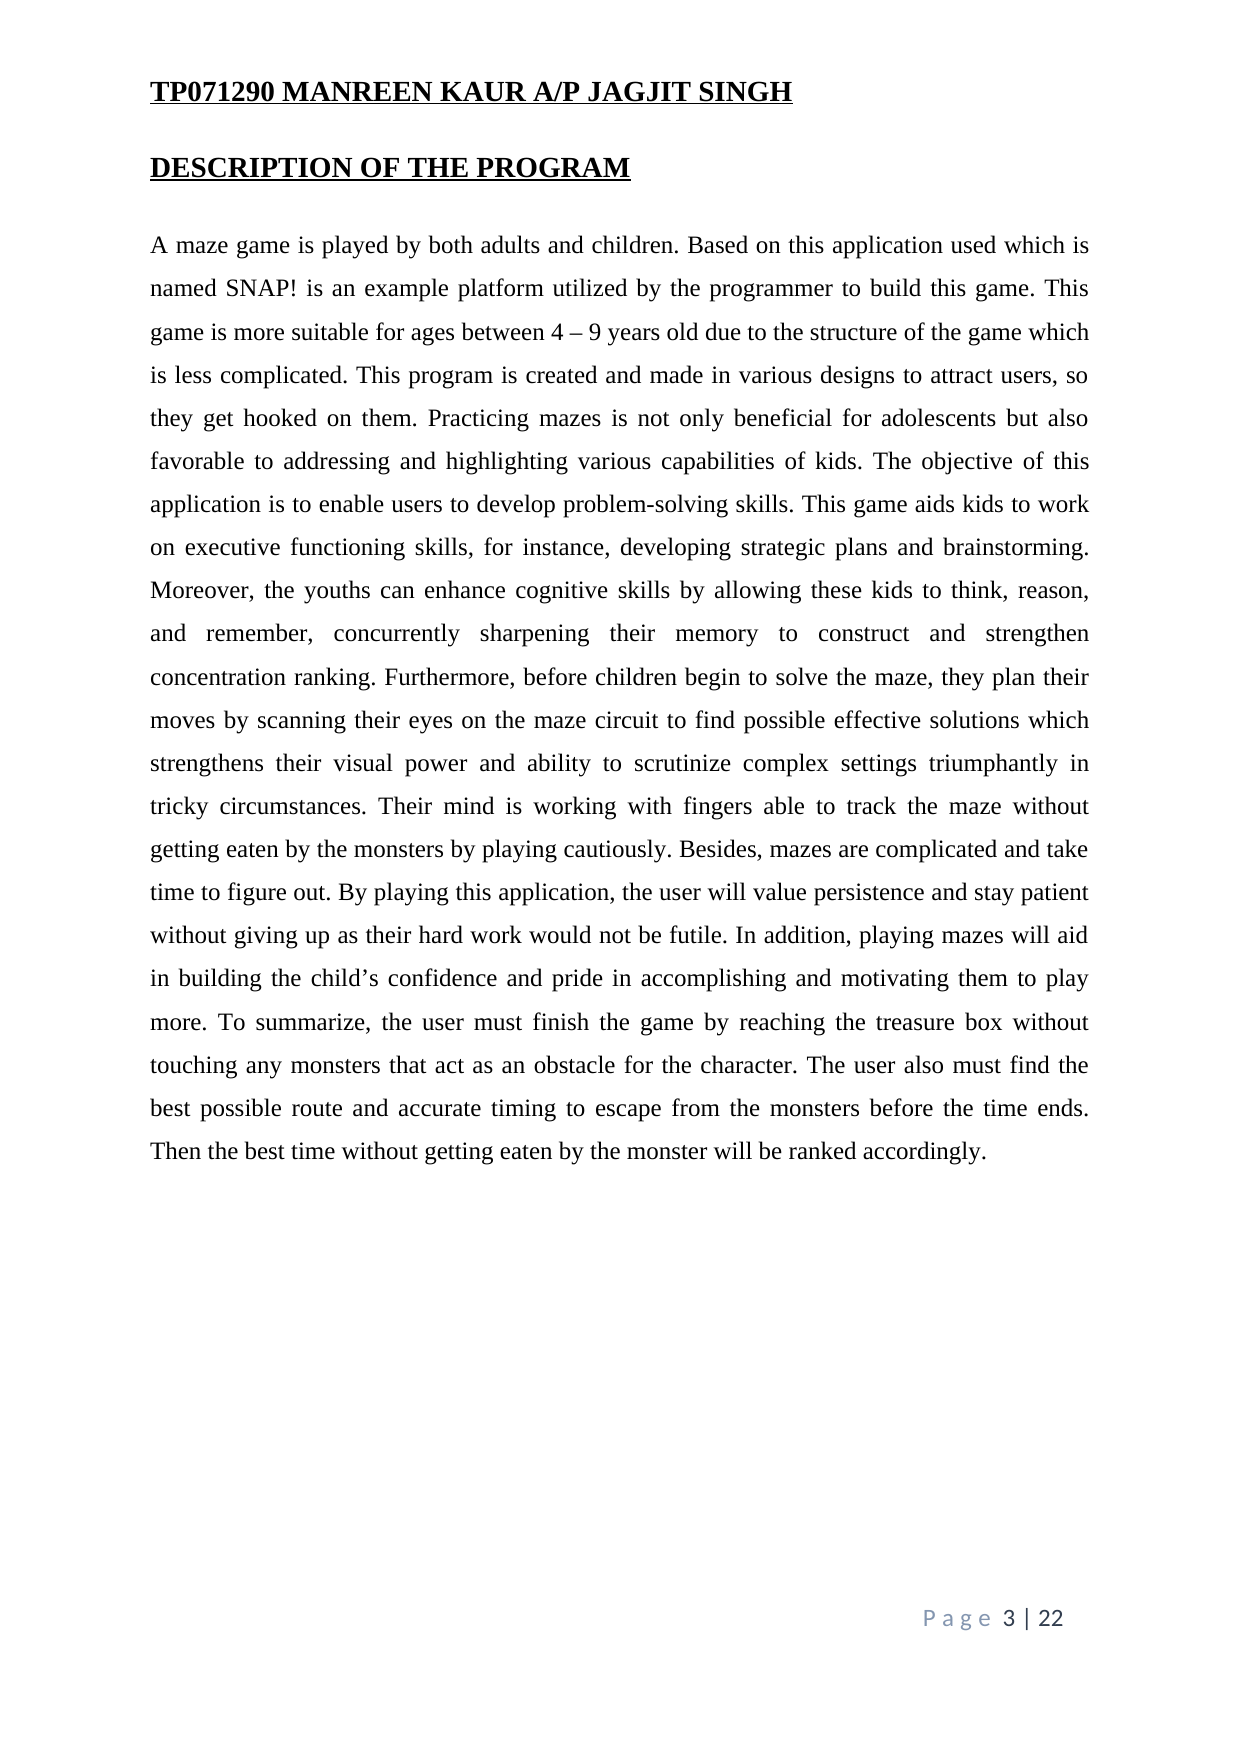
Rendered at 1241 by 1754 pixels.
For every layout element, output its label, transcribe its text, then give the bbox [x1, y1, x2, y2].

subtitle DESCRIPTION OF THE PROGRAM [150, 150, 1090, 183]
text A maze game is played by both adults and children. Based on this application used which is named SNAP! is an example platform utilized by the programmer to build this game. This game is more suitable for ages between 4 – 9 years old due to the structure of the game which is less complicated. This program is created and made in various designs to attract users, so they get hooked on them. Practicing mazes is not only beneficial for adolescents but also favorable to addressing and highlighting various capabilities of kids. The objective of this application is to enable users to develop problem-solving skills. This game aids kids to work on executive functioning skills, for instance, developing strategic plans and brainstorming. Moreover, the youths can enhance cognitive skills by allowing these kids to think, reason, and remember, concurrently sharpening their memory to construct and strengthen concentration ranking. Furthermore, before children begin to solve the maze, they plan their moves by scanning their eyes on the maze circuit to find possible effective solutions which strengthens their visual power and ability to scrutinize complex settings triumphantly in tricky circumstances. Their mind is working with fingers able to track the maze without getting eaten by the monsters by playing cautiously. Besides, mazes are complicated and take time to figure out. By playing this application, the user will value persistence and stay patient without giving up as their hard work would not be futile. In addition, playing mazes will aid in building the child’s confidence and pride in accomplishing and motivating them to play more. To summarize, the user must finish the game by reaching the treasure box without touching any monsters that act as an obstacle for the character. The user also must find the best possible route and accurate timing to escape from the monsters before the time ends. Then the best time without getting eaten by the monster will be ranked accordingly. [150, 230, 1090, 1165]
